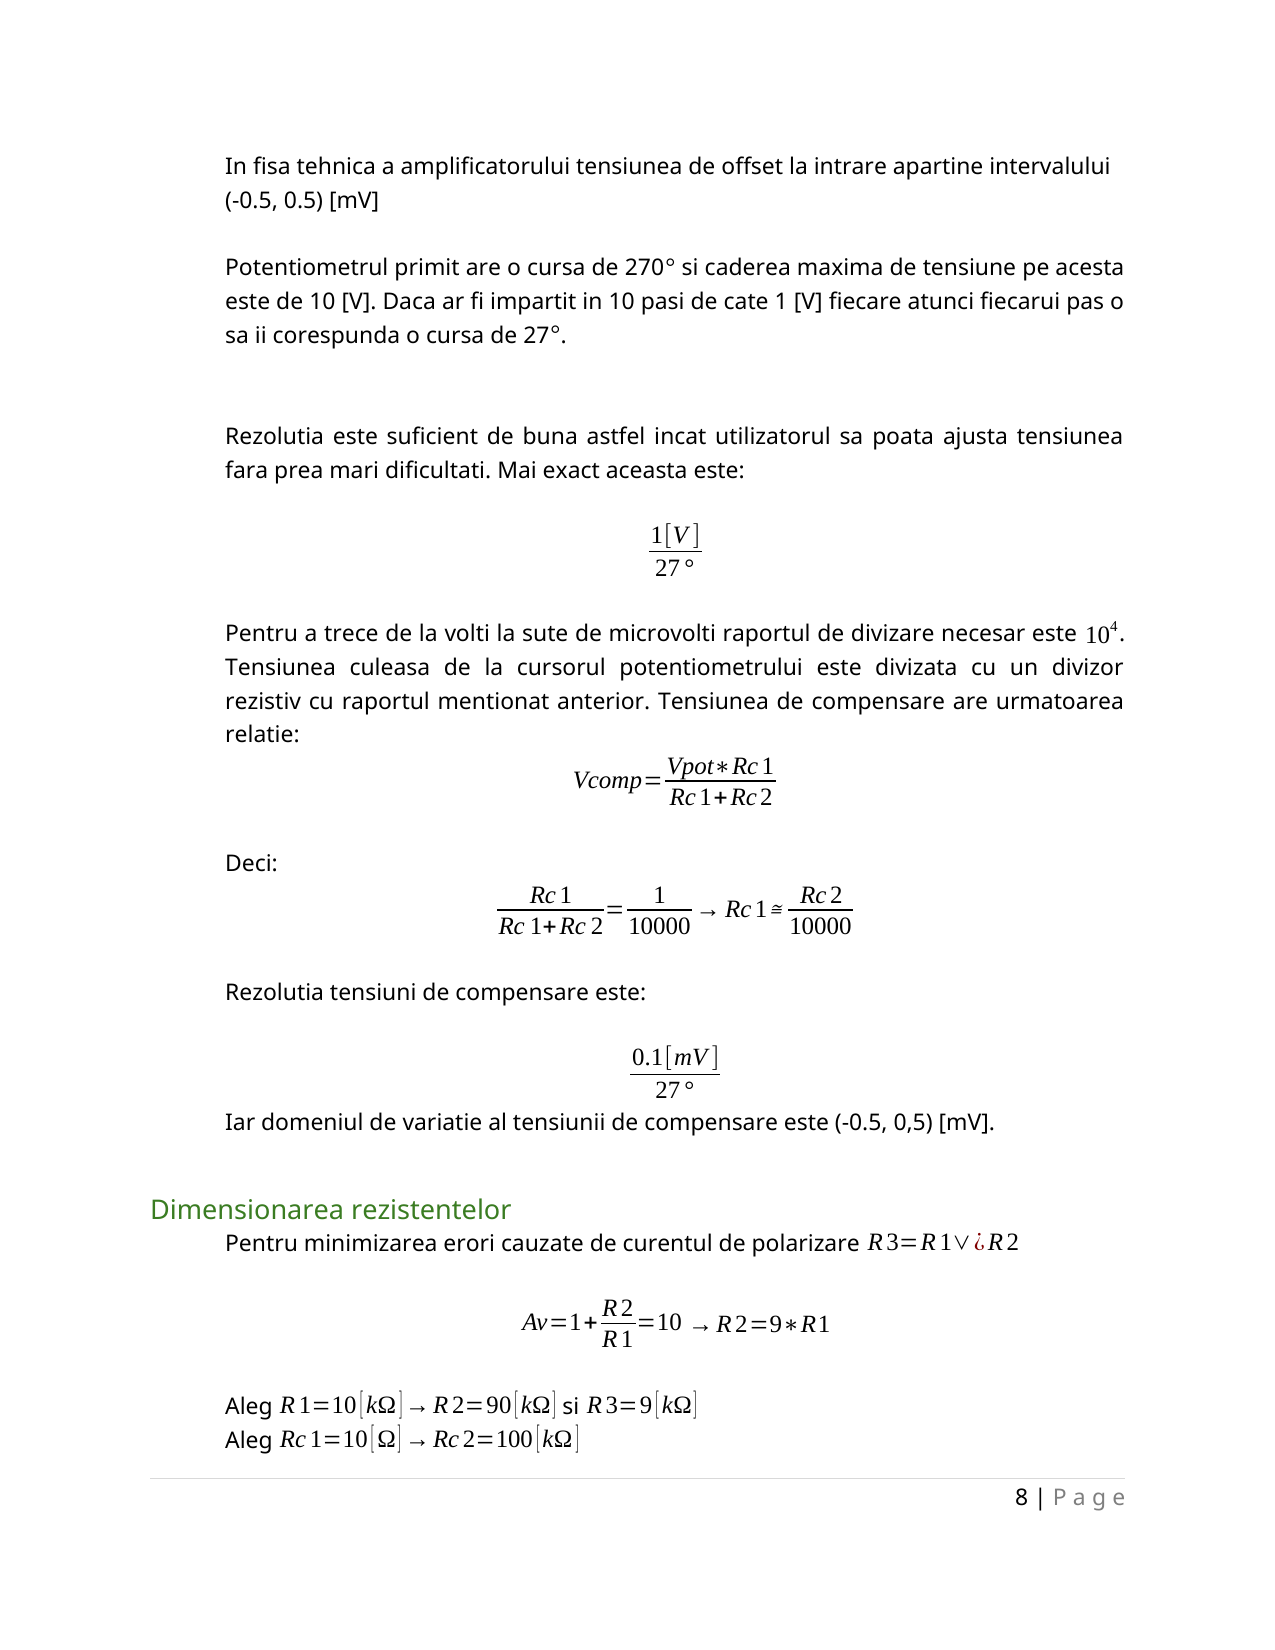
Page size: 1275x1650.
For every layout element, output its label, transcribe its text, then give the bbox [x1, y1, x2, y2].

subtitle Dimensionarea rezistentelor [150, 1190, 1125, 1227]
list Rezolutia este suficient de buna astfel incat utilizatorul sa poata ajusta tensiunea fara prea mari dificultati. Mai exact aceasta este: [225, 420, 1125, 485]
list (-0.5, 0.5) [mV] [225, 184, 1125, 215]
list Aleg [225, 1423, 1125, 1455]
list Deci: [225, 847, 1125, 879]
list In fisa tehnica a amplificatorului tensiunea de offset la intrare apartine intervalului [225, 150, 1125, 181]
list Aleg si [225, 1390, 1125, 1421]
list Pentru minimizarea erori cauzate de curentul de polarizare [225, 1227, 1125, 1258]
list Iar domeniul de variatie al tensiunii de compensare este (-0.5, 0,5) [mV]. [225, 1106, 1125, 1137]
list Pentru a trece de la volti la sute de microvolti raportul de divizare necesar este . Tensiunea culeasa de la cursorul potentiometrului este divizata cu un divizor rezistiv cu raportul mentionat anterior. Tensiunea de compensare are urmatoarea relatie: [225, 617, 1125, 750]
list Rezolutia tensiuni de compensare este: [225, 976, 1125, 1008]
list Potentiometrul primit are o cursa de 270 si caderea maxima de tensiune pe acesta este de 10 [V]. Daca ar fi impartit in 10 pasi de cate 1 [V] fiecare atunci fiecarui pas o sa ii corespunda o cursa de 27. [225, 251, 1125, 350]
